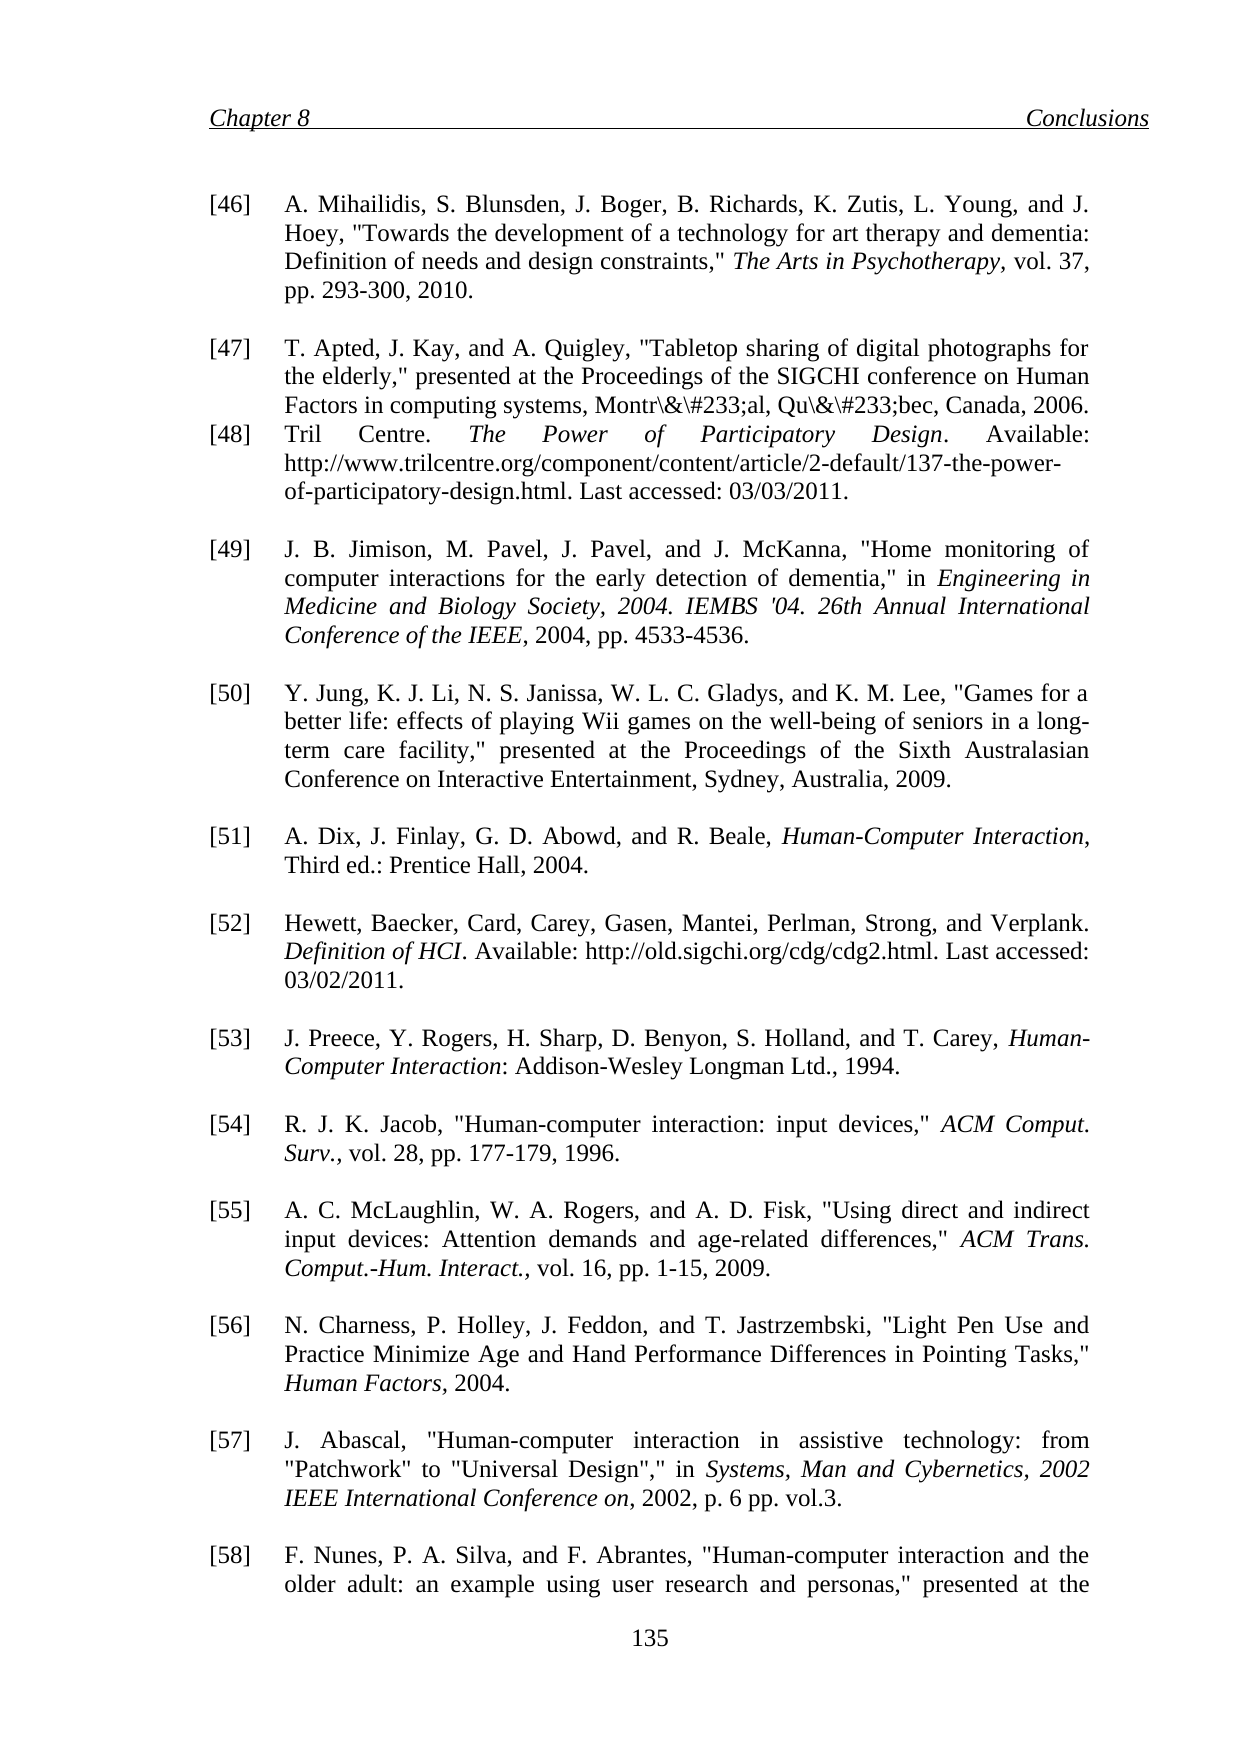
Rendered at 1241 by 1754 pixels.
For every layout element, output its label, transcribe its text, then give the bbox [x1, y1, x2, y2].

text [209, 1540, 1090, 1598]
text [50] Y. Jung, K. J. Li, N. S. Janissa, W. L. C. Gladys, and K. M. Lee, "Games for a better life: effects of playing Wii games on the well-being of seniors in a long-term care facility," presented at the Proceedings of the Sixth Australasian Conference on Interactive Entertainment, Sydney, Australia, 2009. [209, 678, 1090, 793]
text [49] J. B. Jimison, M. Pavel, J. Pavel, and J. McKanna, "Home monitoring of computer interactions for the early detection of dementia," in Engineering in Medicine and Biology Society, 2004. IEMBS '04. 26th Annual International Conference of the IEEE, 2004, pp. 4533-4536. [209, 534, 1090, 649]
text [53] J. Preece, Y. Rogers, H. Sharp, D. Benyon, S. Holland, and T. Carey, Human-Computer Interaction: Addison-Wesley Longman Ltd., 1994. [209, 1023, 1090, 1080]
text [48] Tril Centre. The Power of Participatory Design. Available: http://www.trilcentre.org/component/content/article/2-default/137-the-power-of-participatory-design.html. Last accessed: 03/03/2011. [209, 419, 1090, 505]
text [57] J. Abascal, "Human-computer interaction in assistive technology: from "Patchwork" to "Universal Design"," in Systems, Man and Cybernetics, 2002 IEEE International Conference on, 2002, p. 6 pp. vol.3. [209, 1425, 1090, 1511]
text [54] R. J. K. Jacob, "Human-computer interaction: input devices," ACM Comput. Surv., vol. 28, pp. 177-179, 1996. [209, 1109, 1090, 1166]
text [52] Hewett, Baecker, Card, Carey, Gasen, Mantei, Perlman, Strong, and Verplank. Definition of HCI. Available: http://old.sigchi.org/cdg/cdg2.html. Last accessed: 03/02/2011. [209, 908, 1090, 994]
text [47] T. Apted, J. Kay, and A. Quigley, "Tabletop sharing of digital photographs for the elderly," presented at the Proceedings of the SIGCHI conference on Human Factors in computing systems, Montr\&\#233;al, Qu\&\#233;bec, Canada, 2006. [209, 333, 1090, 419]
text [46] A. Mihailidis, S. Blunsden, J. Boger, B. Richards, K. Zutis, L. Young, and J. Hoey, "Towards the development of a technology for art therapy and dementia: Definition of needs and design constraints," The Arts in Psychotherapy, vol. 37, pp. 293-300, 2010. [209, 189, 1090, 304]
text [55] A. C. McLaughlin, W. A. Rogers, and A. D. Fisk, "Using direct and indirect input devices: Attention demands and age-related differences," ACM Trans. Comput.-Hum. Interact., vol. 16, pp. 1-15, 2009. [209, 1195, 1090, 1281]
text [56] N. Charness, P. Holley, J. Feddon, and T. Jastrzembski, "Light Pen Use and Practice Minimize Age and Hand Performance Differences in Pointing Tasks," Human Factors, 2004. [209, 1310, 1090, 1396]
text [51] A. Dix, J. Finlay, G. D. Abowd, and R. Beale, Human-Computer Interaction, Third ed.: Prentice Hall, 2004. [209, 821, 1090, 879]
